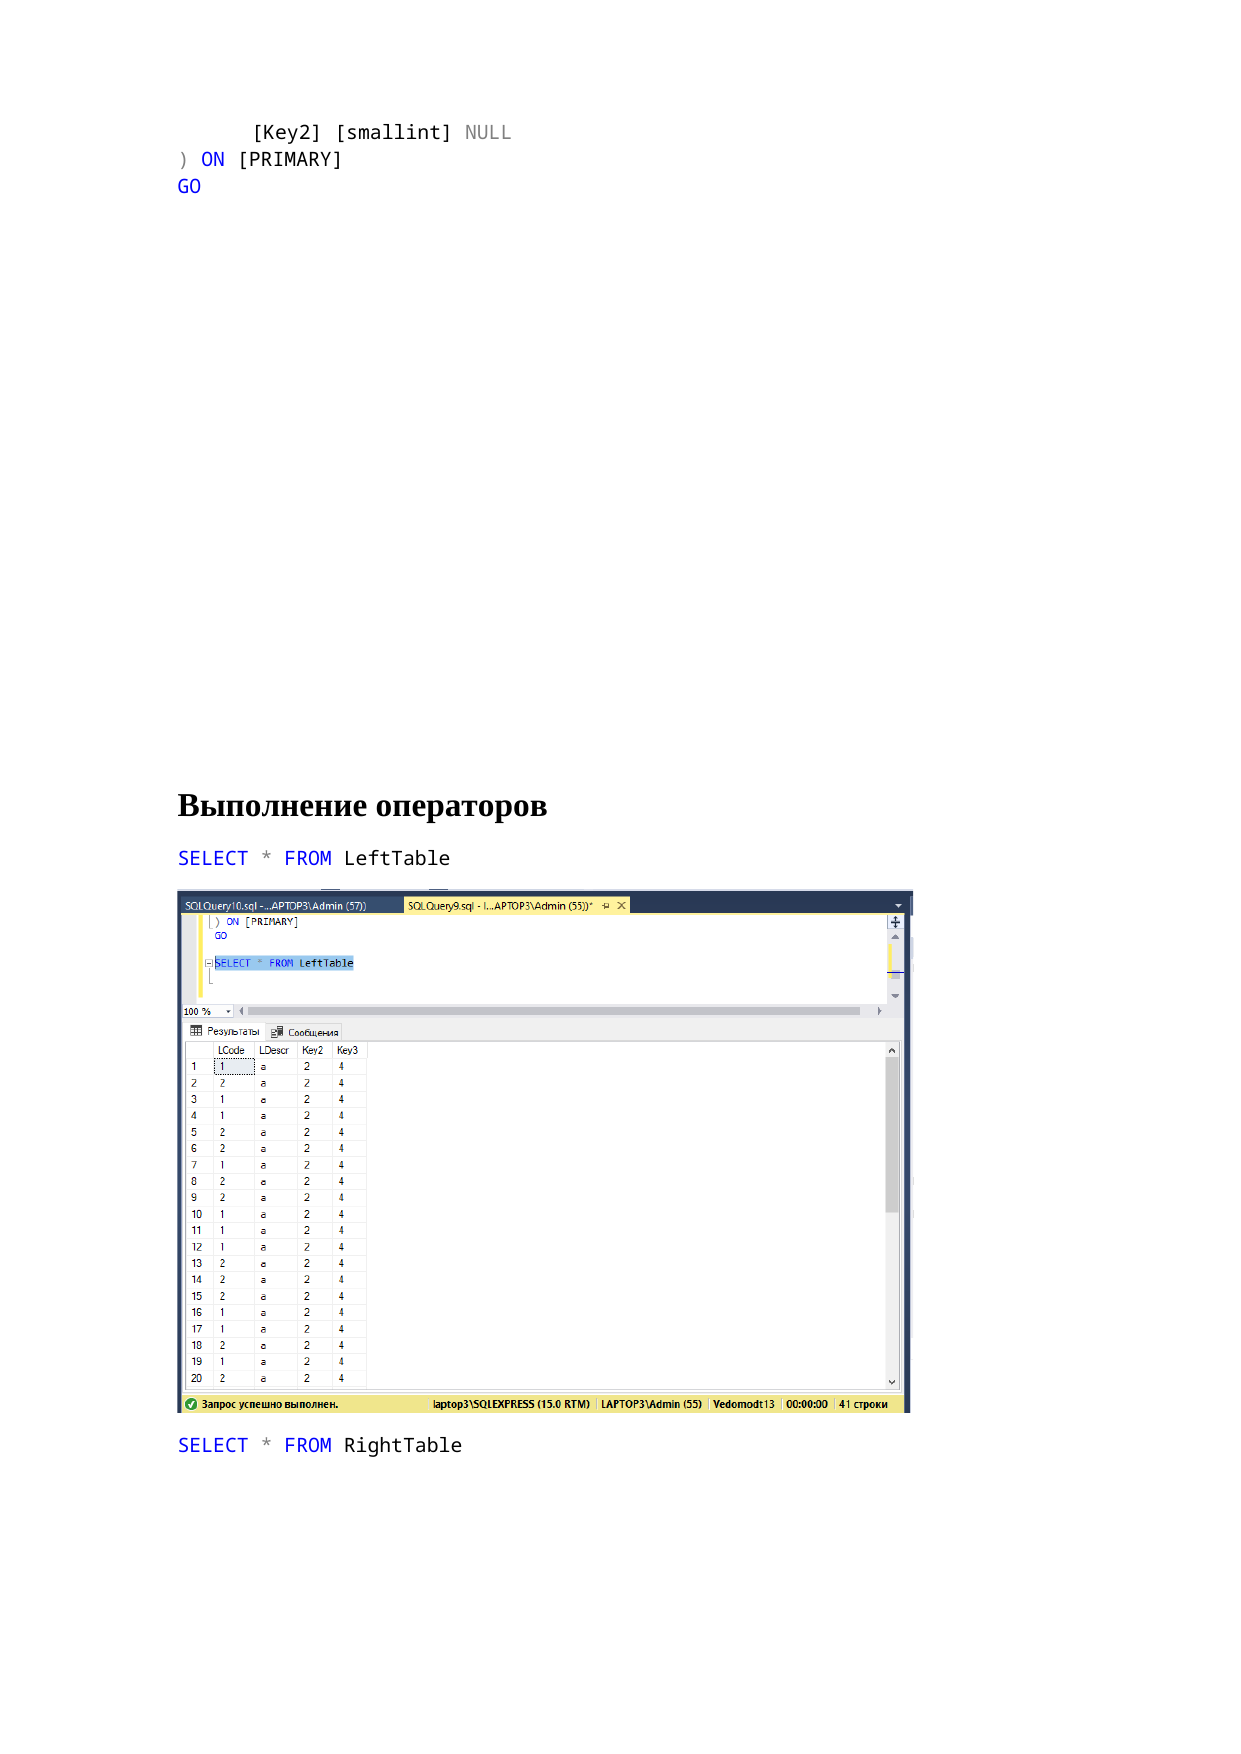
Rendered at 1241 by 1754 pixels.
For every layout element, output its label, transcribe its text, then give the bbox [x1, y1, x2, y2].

text GO [177, 172, 1152, 199]
picture [177, 889, 914, 1413]
text SELECT * FROM RightTable [177, 1431, 1152, 1458]
text [Key2] [smallint] NULL [177, 118, 1152, 145]
text Выполнение операторов [177, 786, 1152, 824]
text ) ON [PRIMARY] [177, 145, 1152, 172]
text SELECT * FROM LeftTable [177, 844, 1152, 871]
